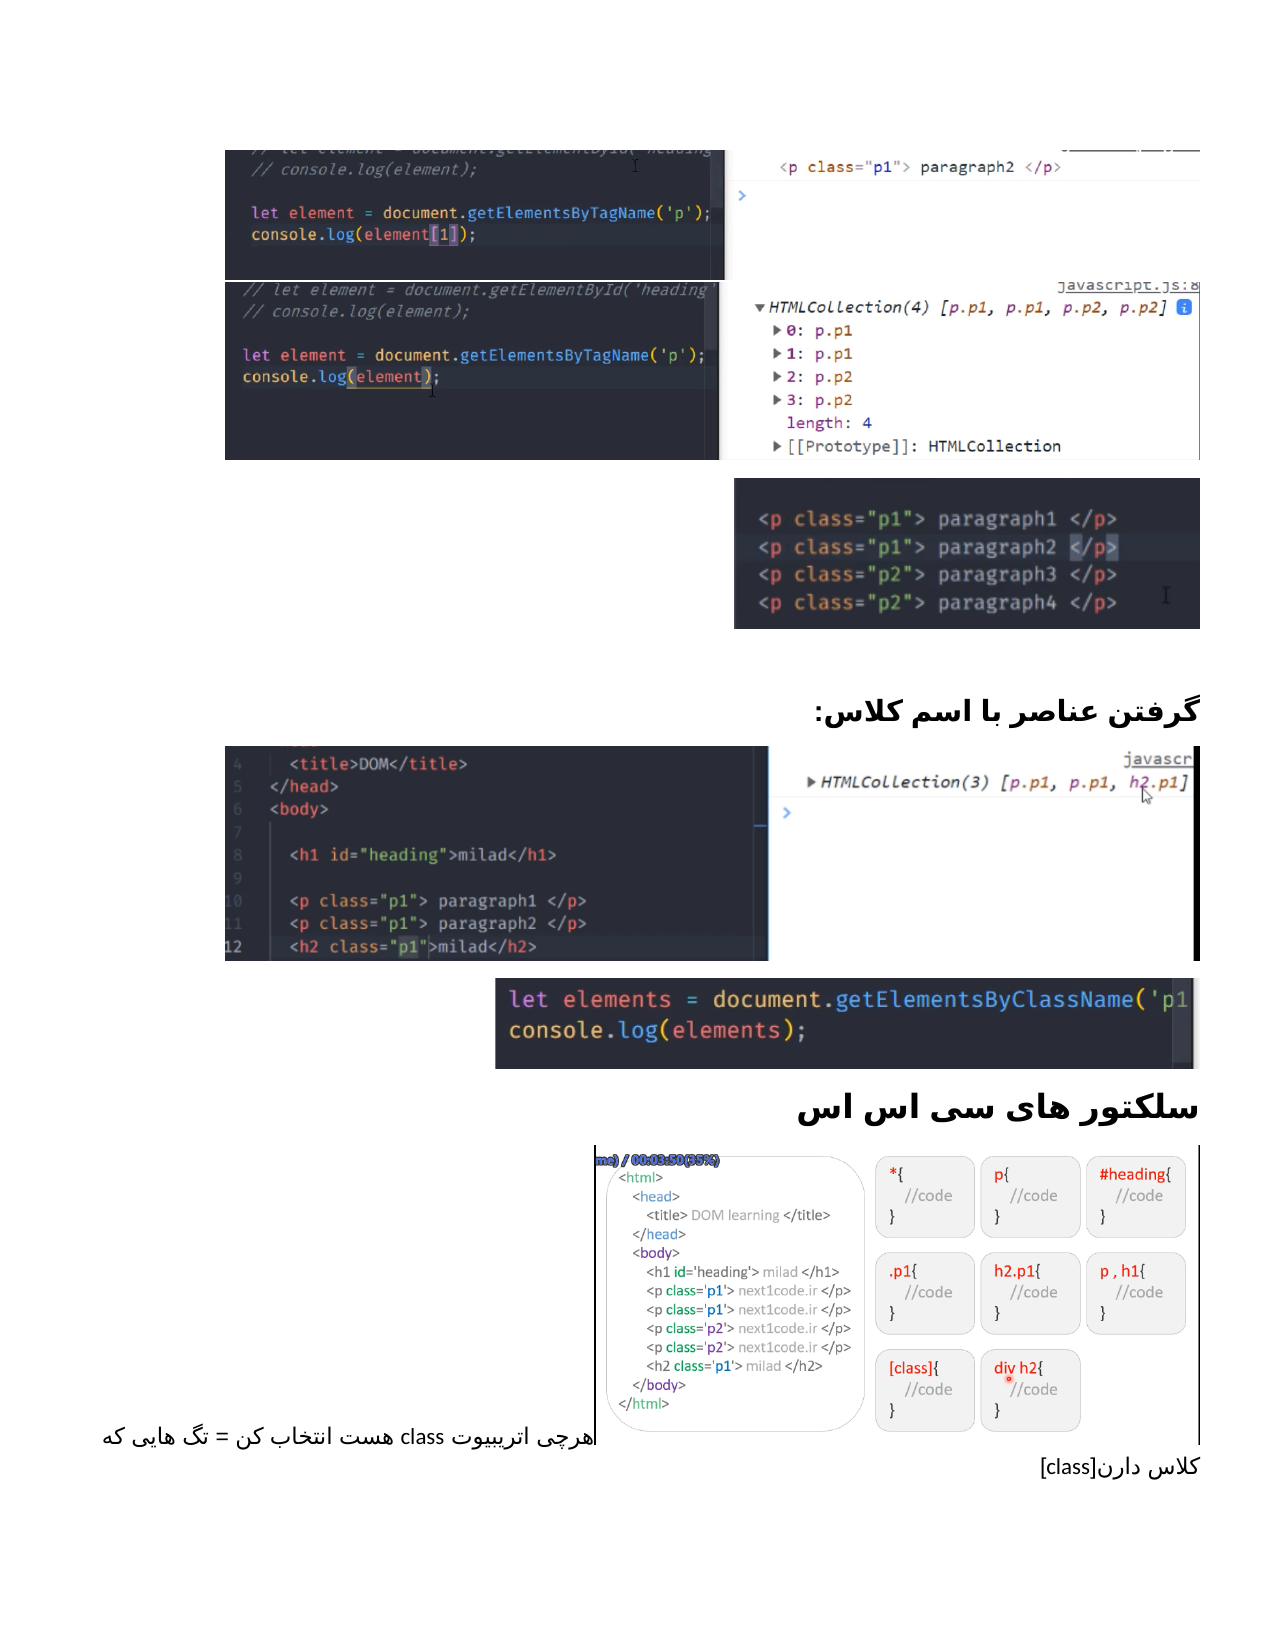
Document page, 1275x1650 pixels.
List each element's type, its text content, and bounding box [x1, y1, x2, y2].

text گرفتن عناصر با اسم کلاس: [75, 694, 1200, 727]
text سلکتور های سی اس اس [75, 1087, 1200, 1126]
picture [225, 150, 1200, 280]
picture [594, 1145, 1200, 1445]
picture [225, 282, 1200, 460]
picture [734, 478, 1200, 629]
picture [225, 746, 1200, 961]
picture [495, 978, 1200, 1069]
